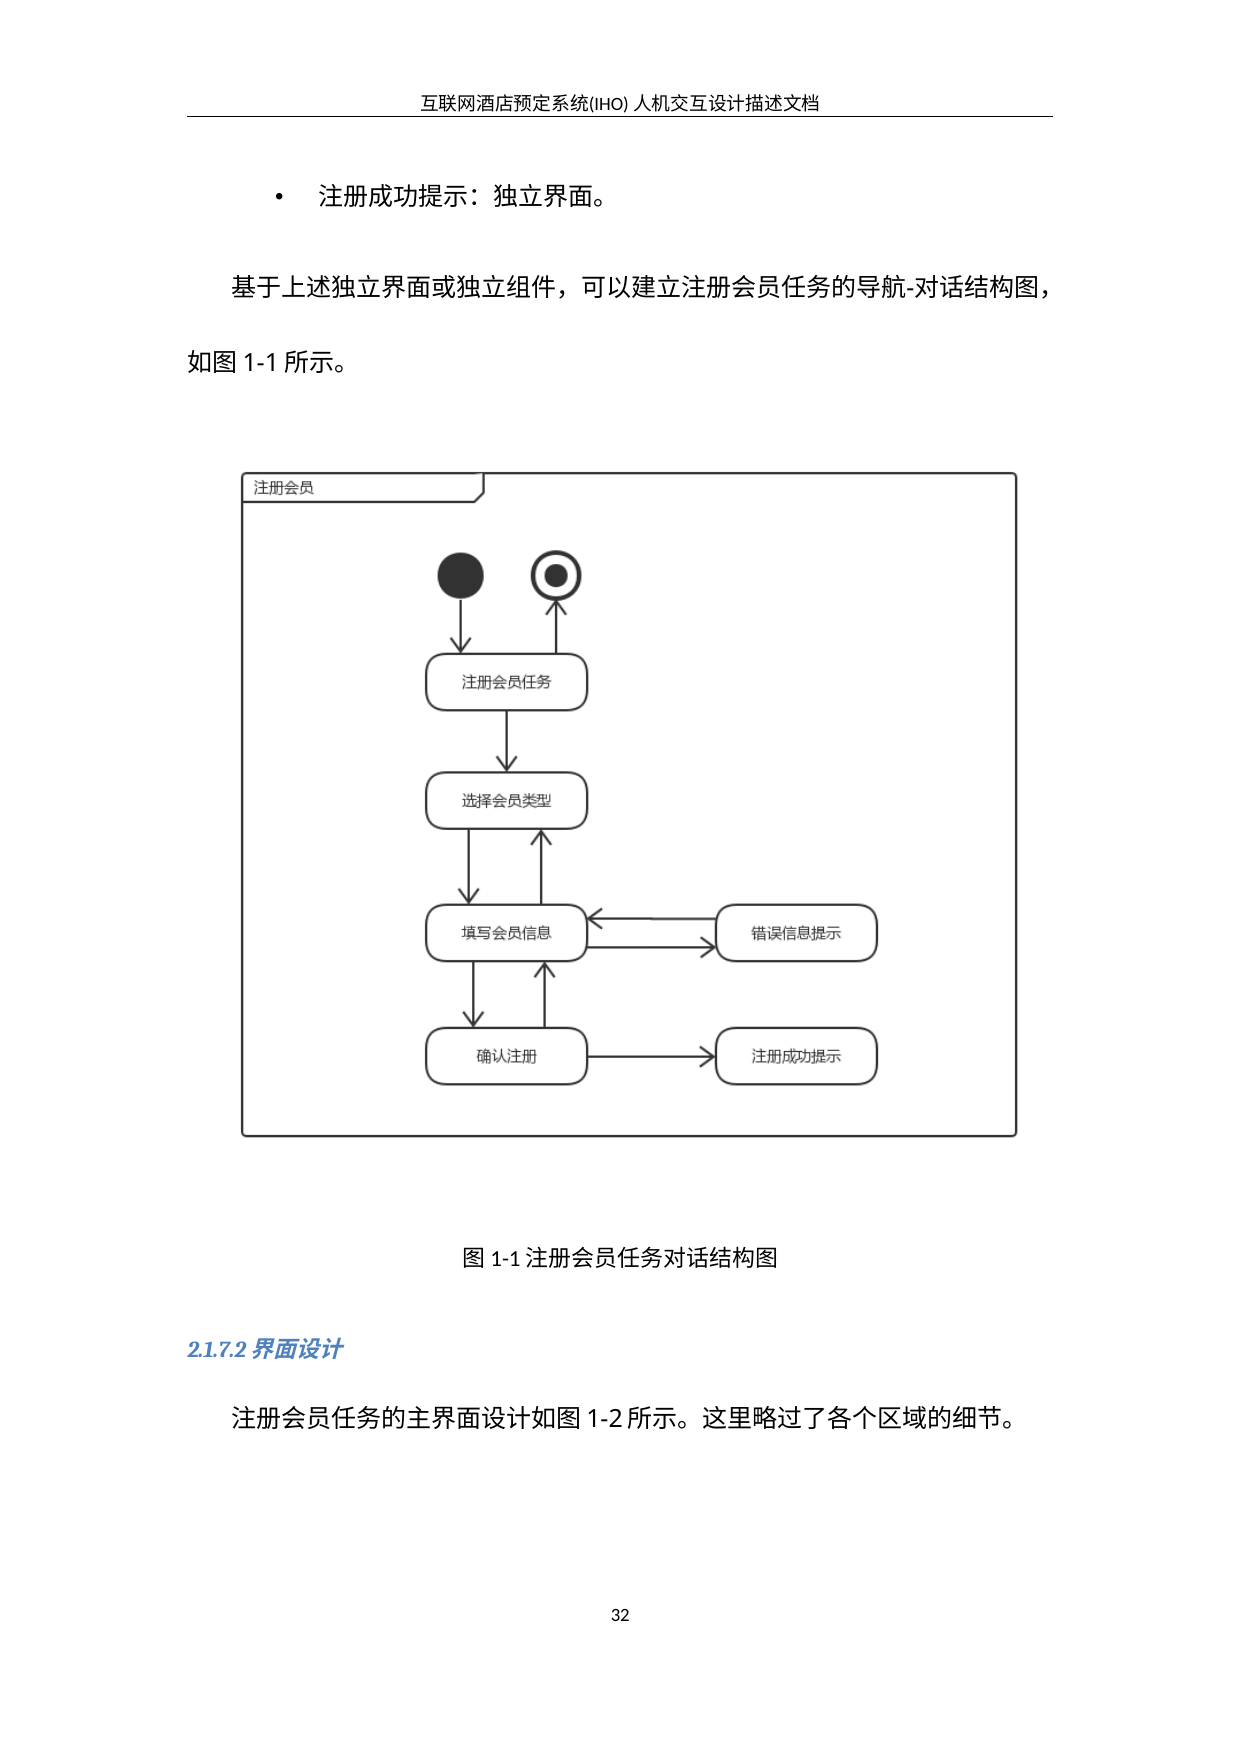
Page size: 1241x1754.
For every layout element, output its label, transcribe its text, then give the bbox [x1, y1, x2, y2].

text 图1-1 注册会员任务对话结构图 [187, 1224, 1053, 1289]
text 基于上述独立界面或独立组件，可以建立注册会员任务的导航-对话结构图，如图1-1所示。 [187, 253, 1053, 393]
list 注册成功提示：独立界面。 [275, 162, 1053, 227]
text 注册会员任务的主界面设计如图1-2所示。这里略过了各个区域的细节。 [187, 1384, 1053, 1449]
subtitle 2.1.7.2界面设计 [187, 1315, 1053, 1380]
picture [187, 418, 1053, 1173]
